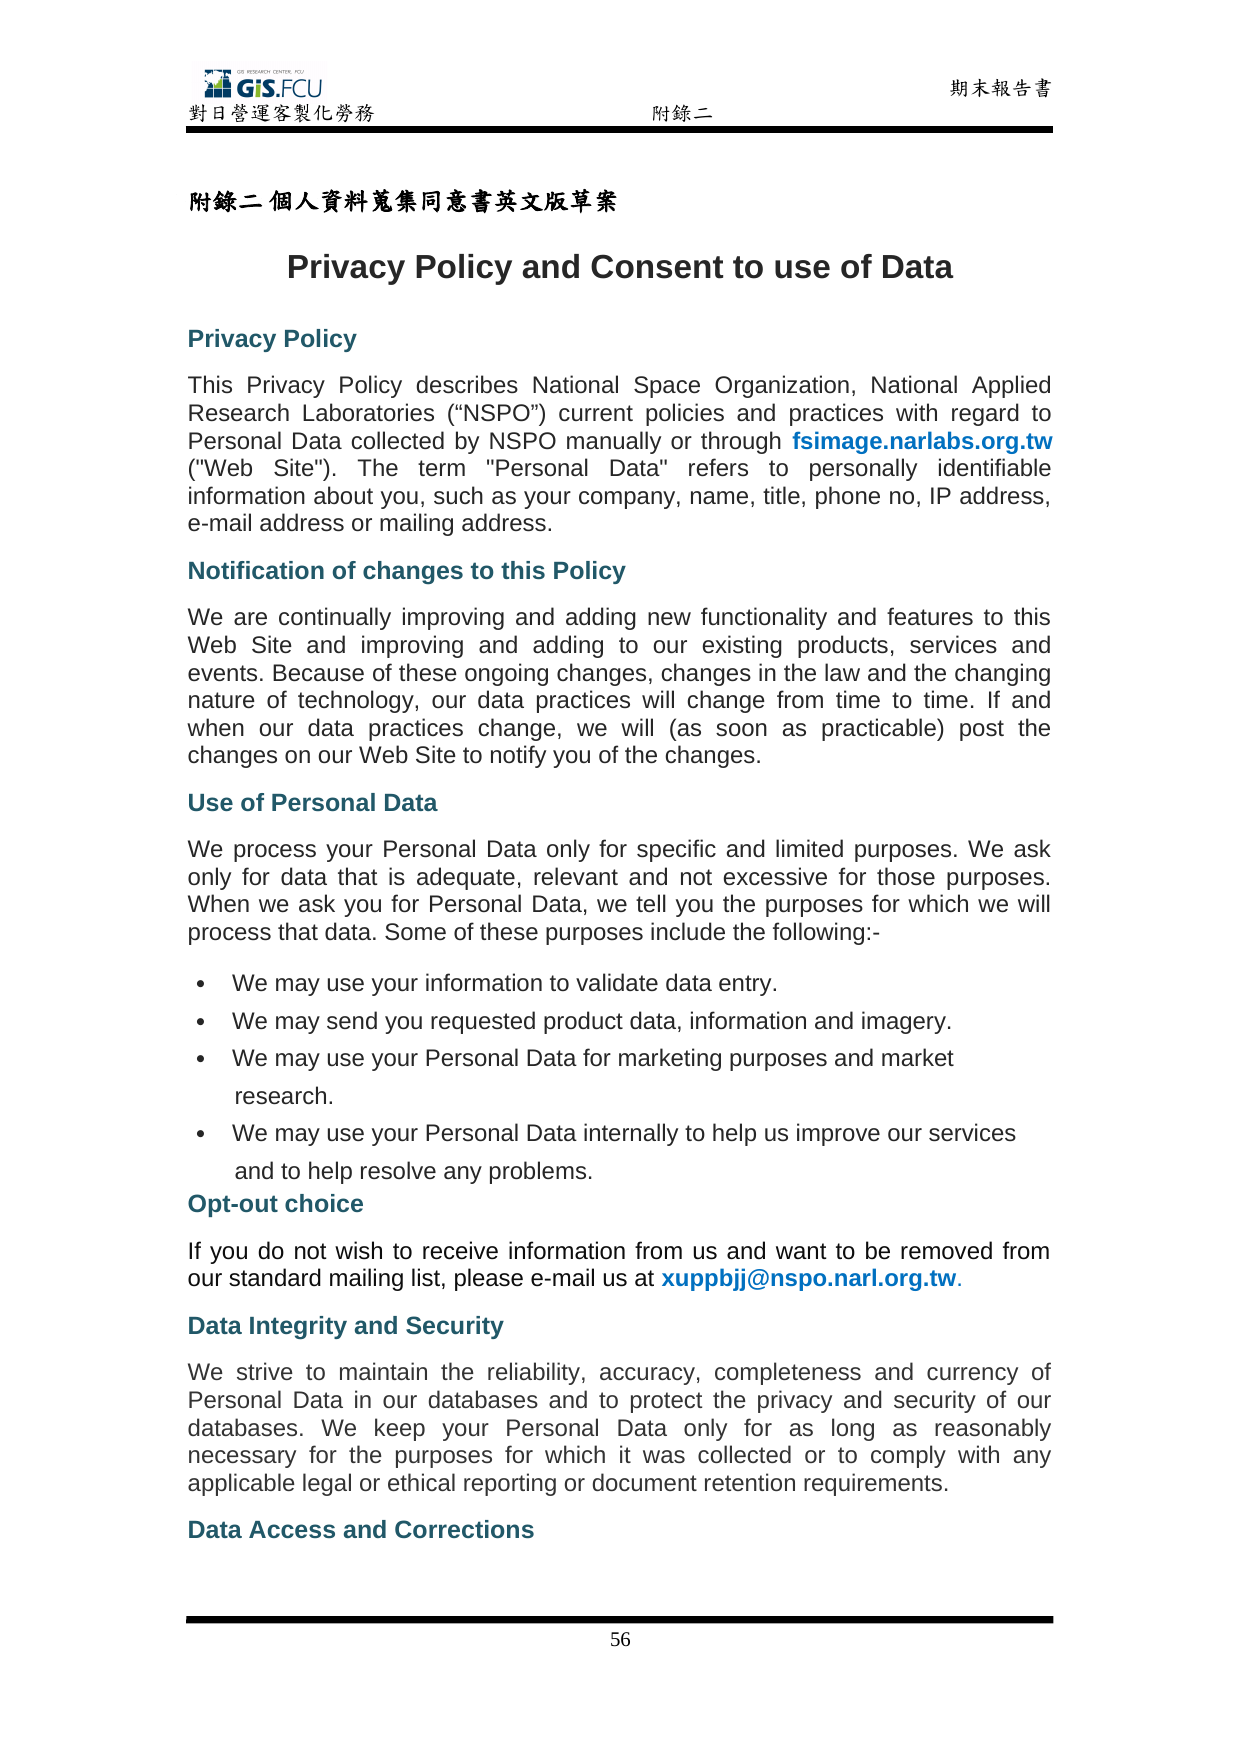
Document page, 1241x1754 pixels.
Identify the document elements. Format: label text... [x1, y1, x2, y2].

text Privacy Policy [187, 324, 1053, 353]
text Data Access and Corrections [187, 1515, 1053, 1544]
picture [191, 61, 328, 104]
text Privacy Policy and Consent to use of Data [187, 247, 1053, 285]
list We may use your information to validate data entry. [197, 964, 1053, 1002]
text If you do not wish to receive information from us and want to be removed from our standard mailing list, please e-mail us at xuppbjj@nspo.narl.org.tw. [187, 1237, 1053, 1292]
text We strive to maintain the reliability, accuracy, completeness and currency of Personal Data in our databases and to protect the privacy and security of our databases. We keep your Personal Data only for as long as reasonably necessary for the purposes for which it was collected or to comply with any applicable legal or ethical reporting or document retention requirements. [187, 1358, 1053, 1496]
list We may use your Personal Data for marketing purposes and market research. [197, 1039, 1053, 1114]
text 個人資料蒐集同意書英文版草案 [187, 183, 1053, 213]
text Use of Personal Data [187, 788, 1053, 816]
text Notification of changes to this Policy [187, 556, 1053, 584]
text We are continually improving and adding new functionality and features to this Web Site and improving and adding to our existing products, services and events. Because of these ongoing changes, changes in the law and the changing nature of technology, our data practices will change from time to time. If and when our data practices change, we will (as soon as practicable) post the changes on our Web Site to notify you of the changes. [187, 603, 1053, 769]
list We may use your Personal Data internally to help us improve our services and to help resolve any problems. [197, 1114, 1053, 1189]
text Data Integrity and Security [187, 1311, 1053, 1339]
text Opt-out choice [187, 1189, 1053, 1218]
text This Privacy Policy describes National Space Organization, National Applied Research Laboratories (“NSPO”) current policies and practices with regard to Personal Data collected by NSPO manually or through fsimage.narlabs.org.tw ("Web Site"). The term "Personal Data" refers to personally identifiable information about you, such as your company, name, title, phone no, IP address, e-mail address or mailing address. [187, 371, 1053, 537]
text We process your Personal Data only for specific and limited purposes. We ask only for data that is adequate, relevant and not excessive for those purposes. When we ask you for Personal Data, we tell you the purposes for which we will process that data. Some of these purposes include the following:- [187, 835, 1053, 946]
list We may send you requested product data, information and imagery. [197, 1002, 1053, 1039]
